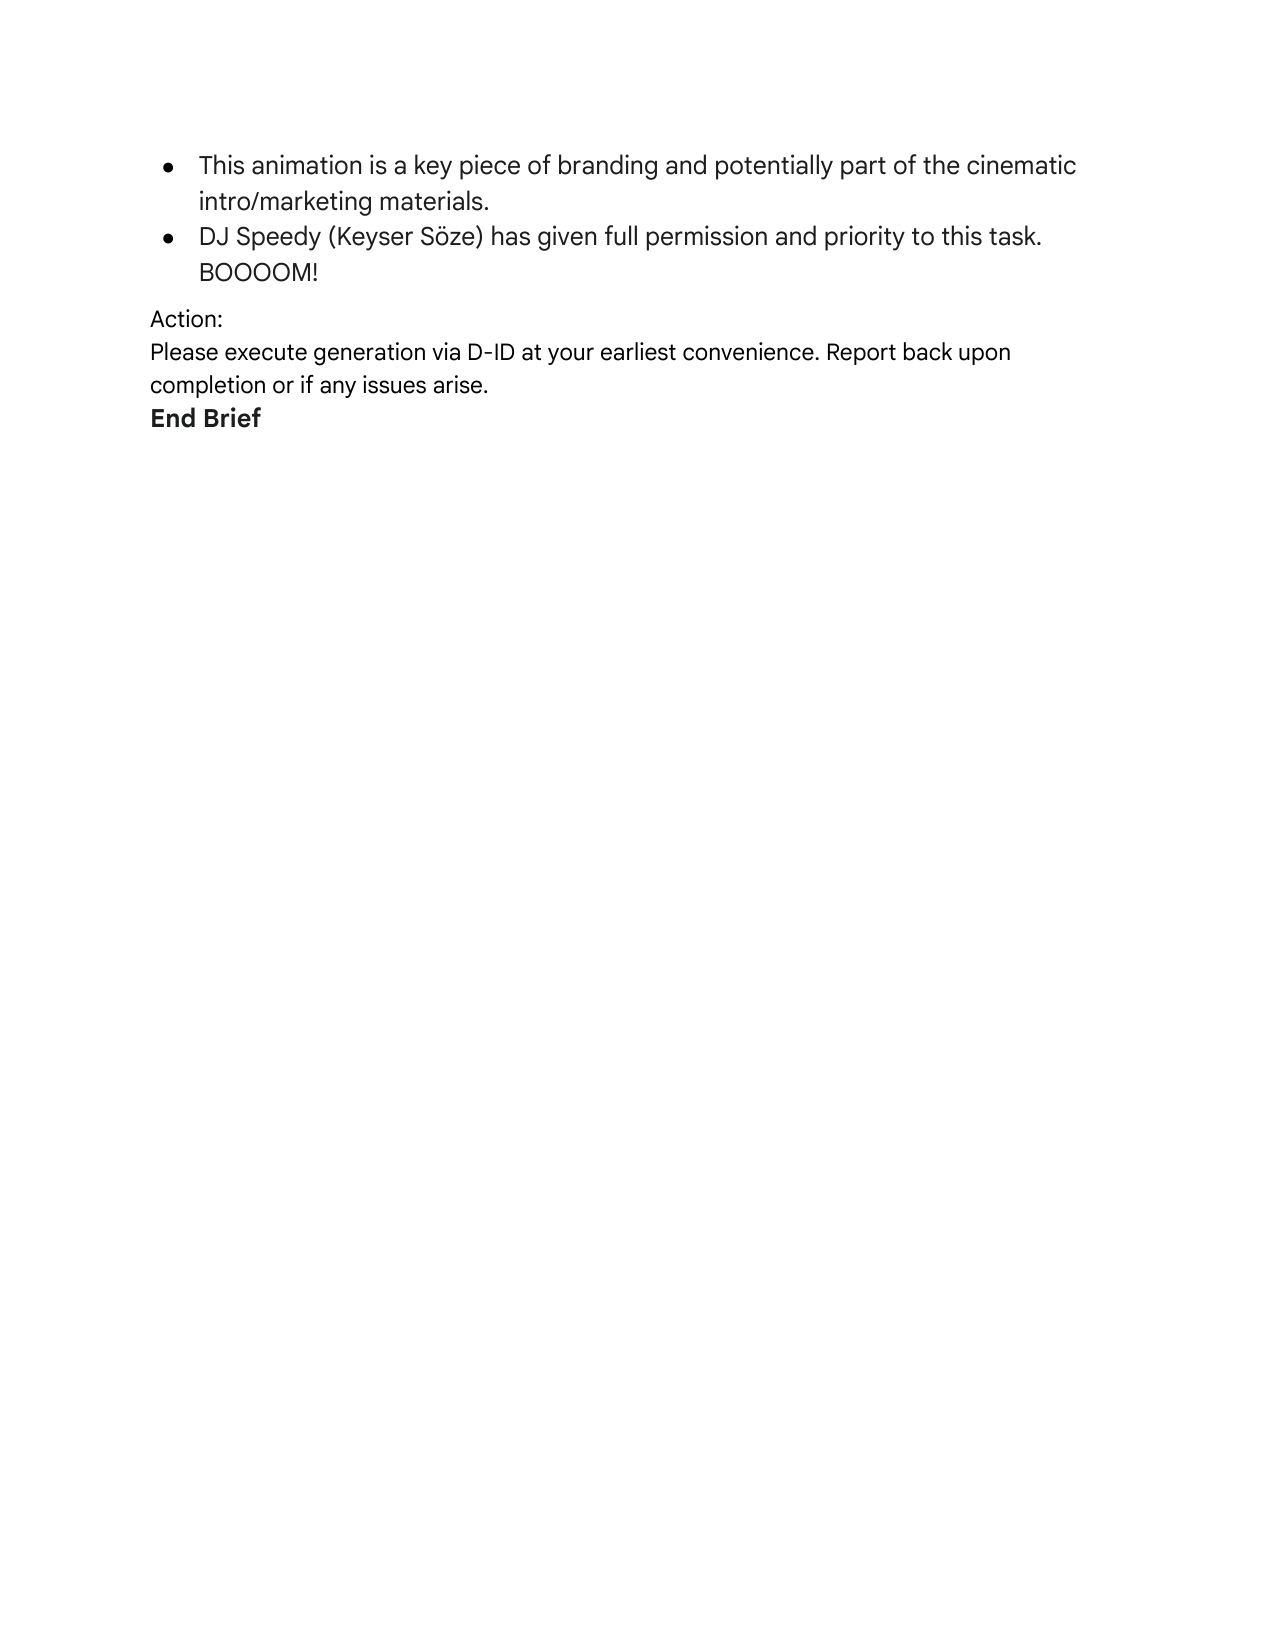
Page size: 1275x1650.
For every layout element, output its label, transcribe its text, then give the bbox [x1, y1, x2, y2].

list This animation is a key piece of branding and potentially part of the cinematic intro/marketing materials. [161, 150, 1125, 217]
text Action: [150, 305, 1125, 334]
list DJ Speedy (Keyser Söze) has given full permission and priority to this task. BOOOOM! [161, 221, 1125, 288]
text End Brief [150, 403, 1125, 435]
text Please execute generation via D-ID at your earliest convenience. Report back upon completion or if any issues arise. [150, 338, 1125, 399]
